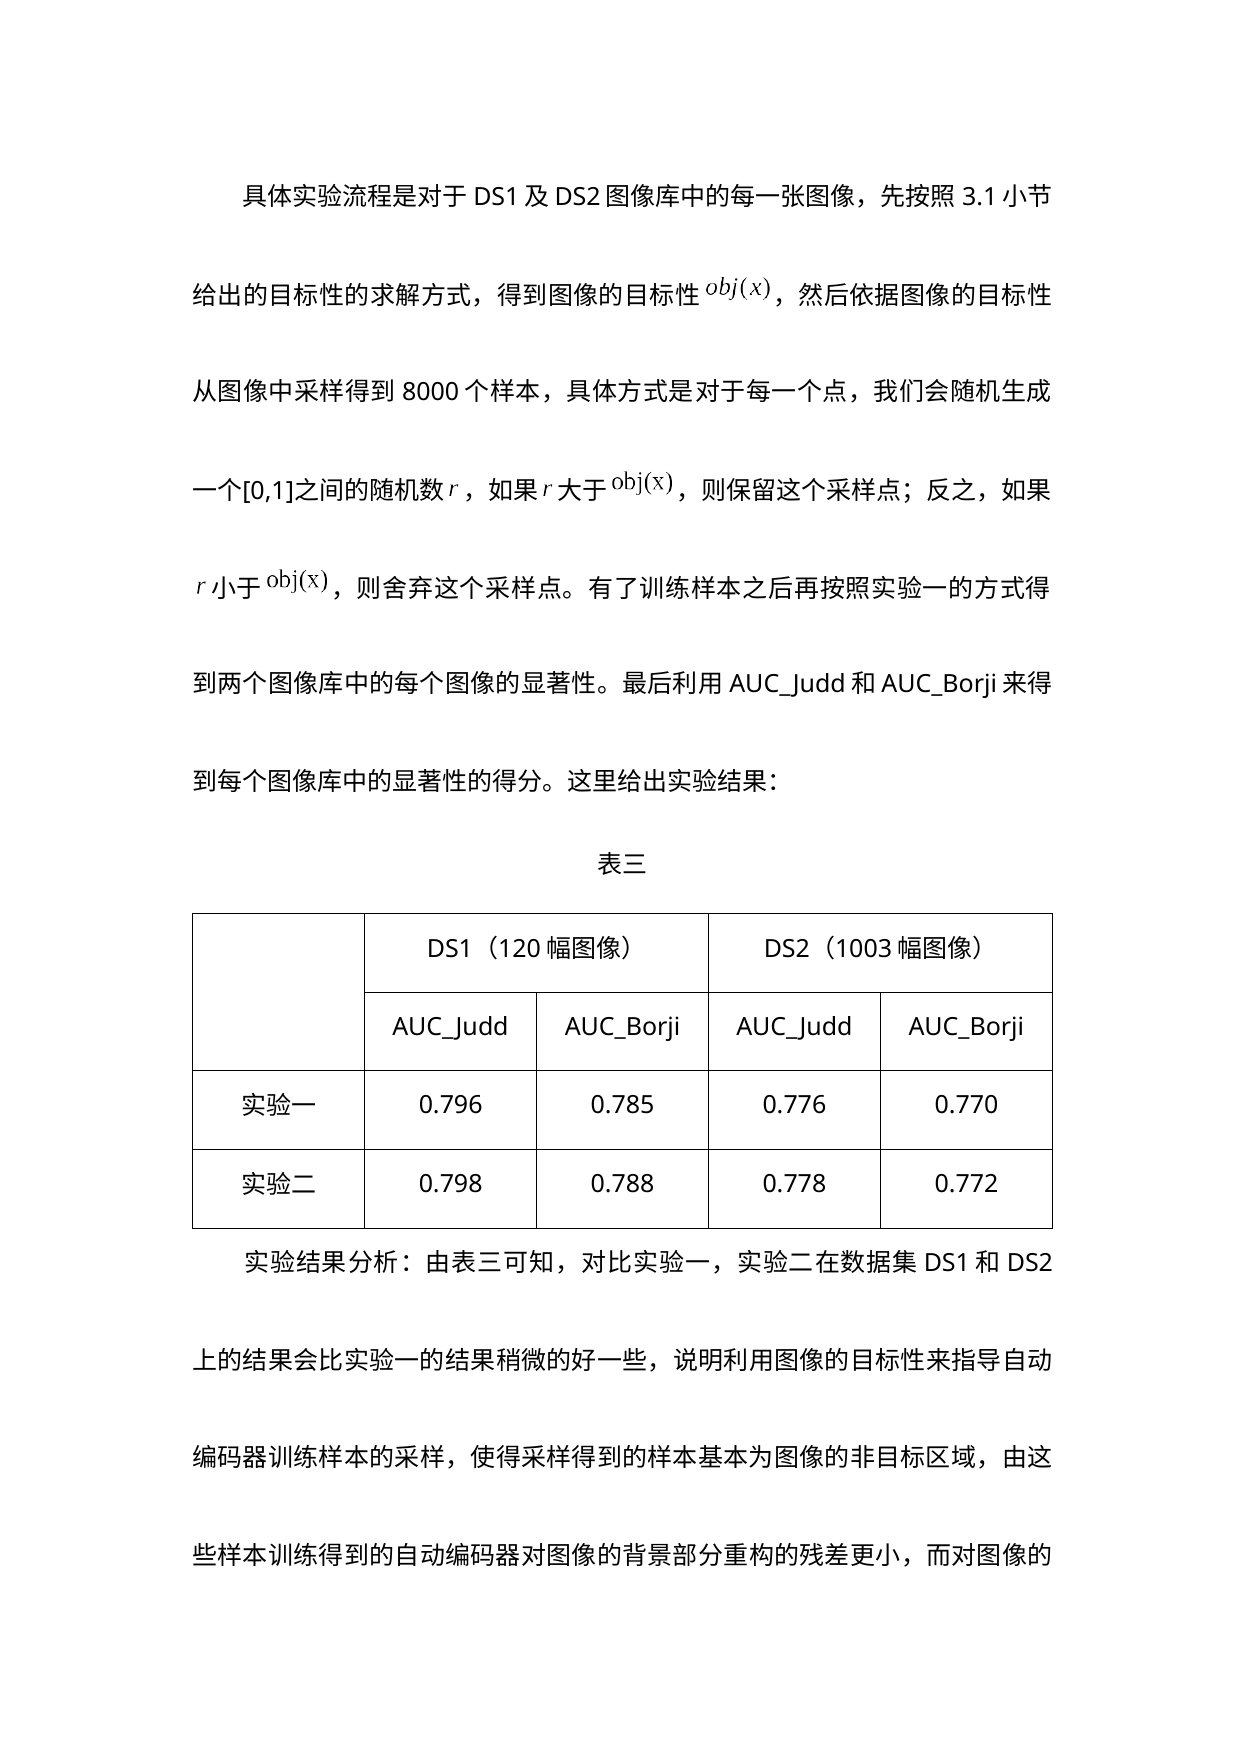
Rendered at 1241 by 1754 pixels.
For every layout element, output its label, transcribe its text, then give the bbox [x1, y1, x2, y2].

table_cell AUC_Judd [709, 993, 880, 1070]
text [192, 1229, 1053, 1586]
table_cell 0.776 [709, 1071, 880, 1149]
text 表三 [192, 830, 1053, 895]
table_cell AUC_Judd [365, 993, 536, 1070]
table_cell 0.785 [537, 1071, 708, 1149]
table_cell 0.788 [537, 1150, 708, 1227]
table_cell 实验二 [193, 1150, 364, 1227]
table_cell AUC_Borji [881, 993, 1052, 1070]
table_header DS2（1003幅图像） [709, 914, 1052, 992]
table_cell 0.772 [881, 1150, 1052, 1227]
table_cell 0.778 [709, 1150, 880, 1227]
text 具体实验流程是对于DS1及DS2图像库中的每一张图像，先按照3.1小节给出的目标性的求解方式，得到图像的目标性，然后依据图像的目标性从图像中采样得到8000个样本，具体方式是对于每一个点，我们会随机生成一个[0,1]之间的随机数，如果大于，则保留这个采样点；反之，如果小于，则舍弃这个采样点。有了训练样本之后再按照实验一的方式得到两个图像库中的每个图像的显著性。最后利用AUC_Judd和AUC_Borji来得到每个图像库中的显著性的得分。这里给出实验结果： [192, 162, 1053, 812]
table_cell AUC_Borji [537, 993, 708, 1070]
table_header [193, 914, 364, 1070]
table_cell 实验一 [193, 1071, 364, 1149]
table_header DS1（120幅图像） [365, 914, 708, 992]
table_cell 0.798 [365, 1150, 536, 1227]
table_cell 0.770 [881, 1071, 1052, 1149]
table_cell 0.796 [365, 1071, 536, 1149]
